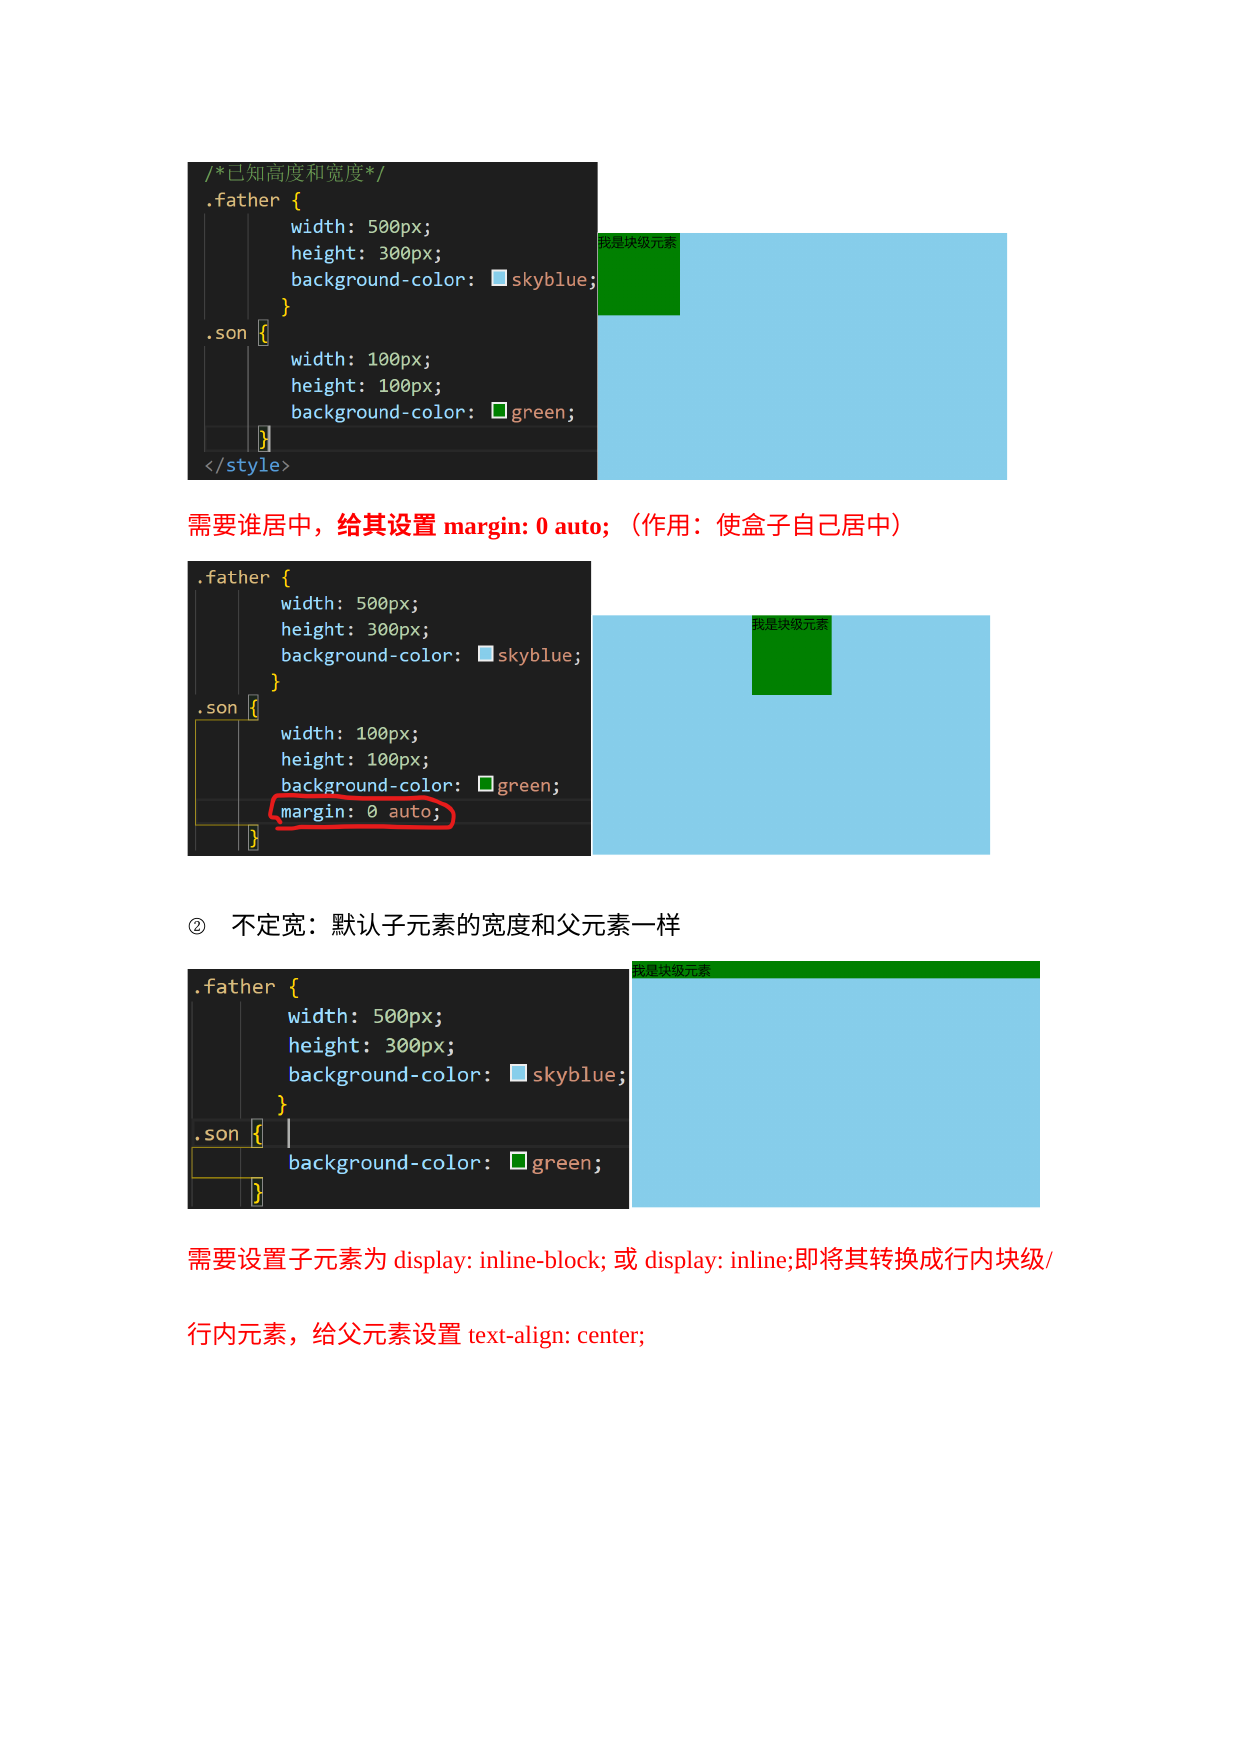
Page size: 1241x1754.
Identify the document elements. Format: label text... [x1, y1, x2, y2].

list 不定宽：默认子元素的宽度和父元素一样 [187, 891, 1053, 956]
picture [187, 162, 1008, 480]
text 需要设置子元素为display: inline-block; 或 display: inline;即将其转换成行内块级/行内元素，给父元素设置 text-align: center; [187, 1226, 1053, 1365]
text 需要谁居中，给其设置 margin: 0 auto; （作用：使盒子自己居中） [187, 491, 1053, 556]
picture [187, 561, 991, 856]
picture [187, 961, 1040, 1209]
